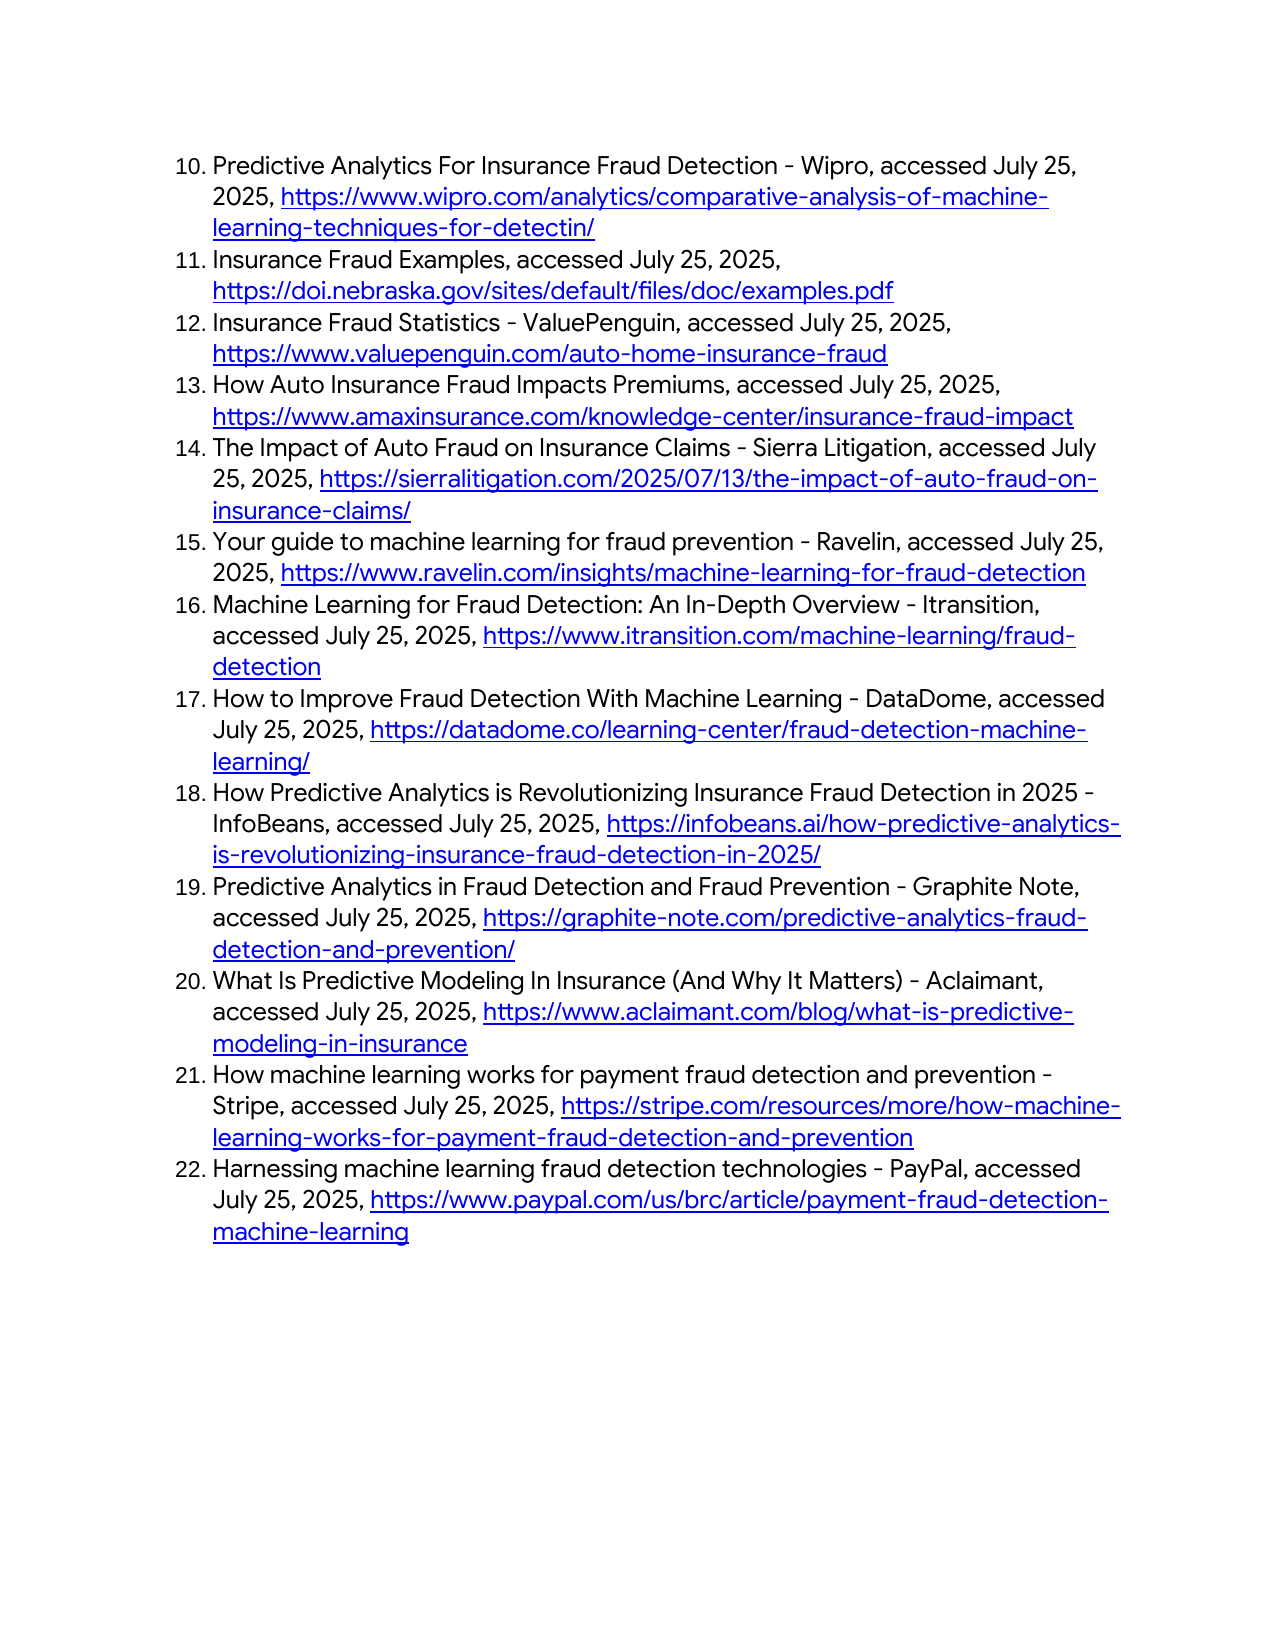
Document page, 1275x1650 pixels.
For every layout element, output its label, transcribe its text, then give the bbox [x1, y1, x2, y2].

list Your guide to machine learning for fraud prevention - Ravelin, accessed July 25, 2025, https://www.ravelin.com/insights/machine-learning-for-fraud-detection [175, 526, 1125, 589]
list Insurance Fraud Examples, accessed July 25, 2025, https://doi.nebraska.gov/sites/default/files/doc/examples.pdf [175, 244, 1125, 307]
list Predictive Analytics For Insurance Fraud Detection - Wipro, accessed July 25, 2025, https://www.wipro.com/analytics/comparative-analysis-of-machine-learning-techniques-for-detectin/ [175, 150, 1125, 244]
list How Predictive Analytics is Revolutionizing Insurance Fraud Detection in 2025 - InfoBeans, accessed July 25, 2025, https://infobeans.ai/how-predictive-analytics-is-revolutionizing-insurance-fraud-detection-in-2025/ [175, 777, 1125, 871]
list How machine learning works for payment fraud detection and prevention - Stripe, accessed July 25, 2025, https://stripe.com/resources/more/how-machine-learning-works-for-payment-fraud-detection-and-prevention [175, 1059, 1125, 1153]
list What Is Predictive Modeling In Insurance (And Why It Matters) - Aclaimant, accessed July 25, 2025, https://www.aclaimant.com/blog/what-is-predictive-modeling-in-insurance [175, 965, 1125, 1059]
list Machine Learning for Fraud Detection: An In-Depth Overview - Itransition, accessed July 25, 2025, https://www.itransition.com/machine-learning/fraud-detection [175, 589, 1125, 683]
list Harnessing machine learning fraud detection technologies - PayPal, accessed July 25, 2025, https://www.paypal.com/us/brc/article/payment-fraud-detection-machine-learning [175, 1153, 1125, 1247]
list Insurance Fraud Statistics - ValuePenguin, accessed July 25, 2025, https://www.valuepenguin.com/auto-home-insurance-fraud [175, 307, 1125, 369]
list How to Improve Fraud Detection With Machine Learning - DataDome, accessed July 25, 2025, https://datadome.co/learning-center/fraud-detection-machine-learning/ [175, 683, 1125, 777]
list Predictive Analytics in Fraud Detection and Fraud Prevention - Graphite Note, accessed July 25, 2025, https://graphite-note.com/predictive-analytics-fraud-detection-and-prevention/ [175, 871, 1125, 965]
list How Auto Insurance Fraud Impacts Premiums, accessed July 25, 2025, https://www.amaxinsurance.com/knowledge-center/insurance-fraud-impact [175, 369, 1125, 432]
list The Impact of Auto Fraud on Insurance Claims - Sierra Litigation, accessed July 25, 2025, https://sierralitigation.com/2025/07/13/the-impact-of-auto-fraud-on-insurance-claims/ [175, 432, 1125, 526]
